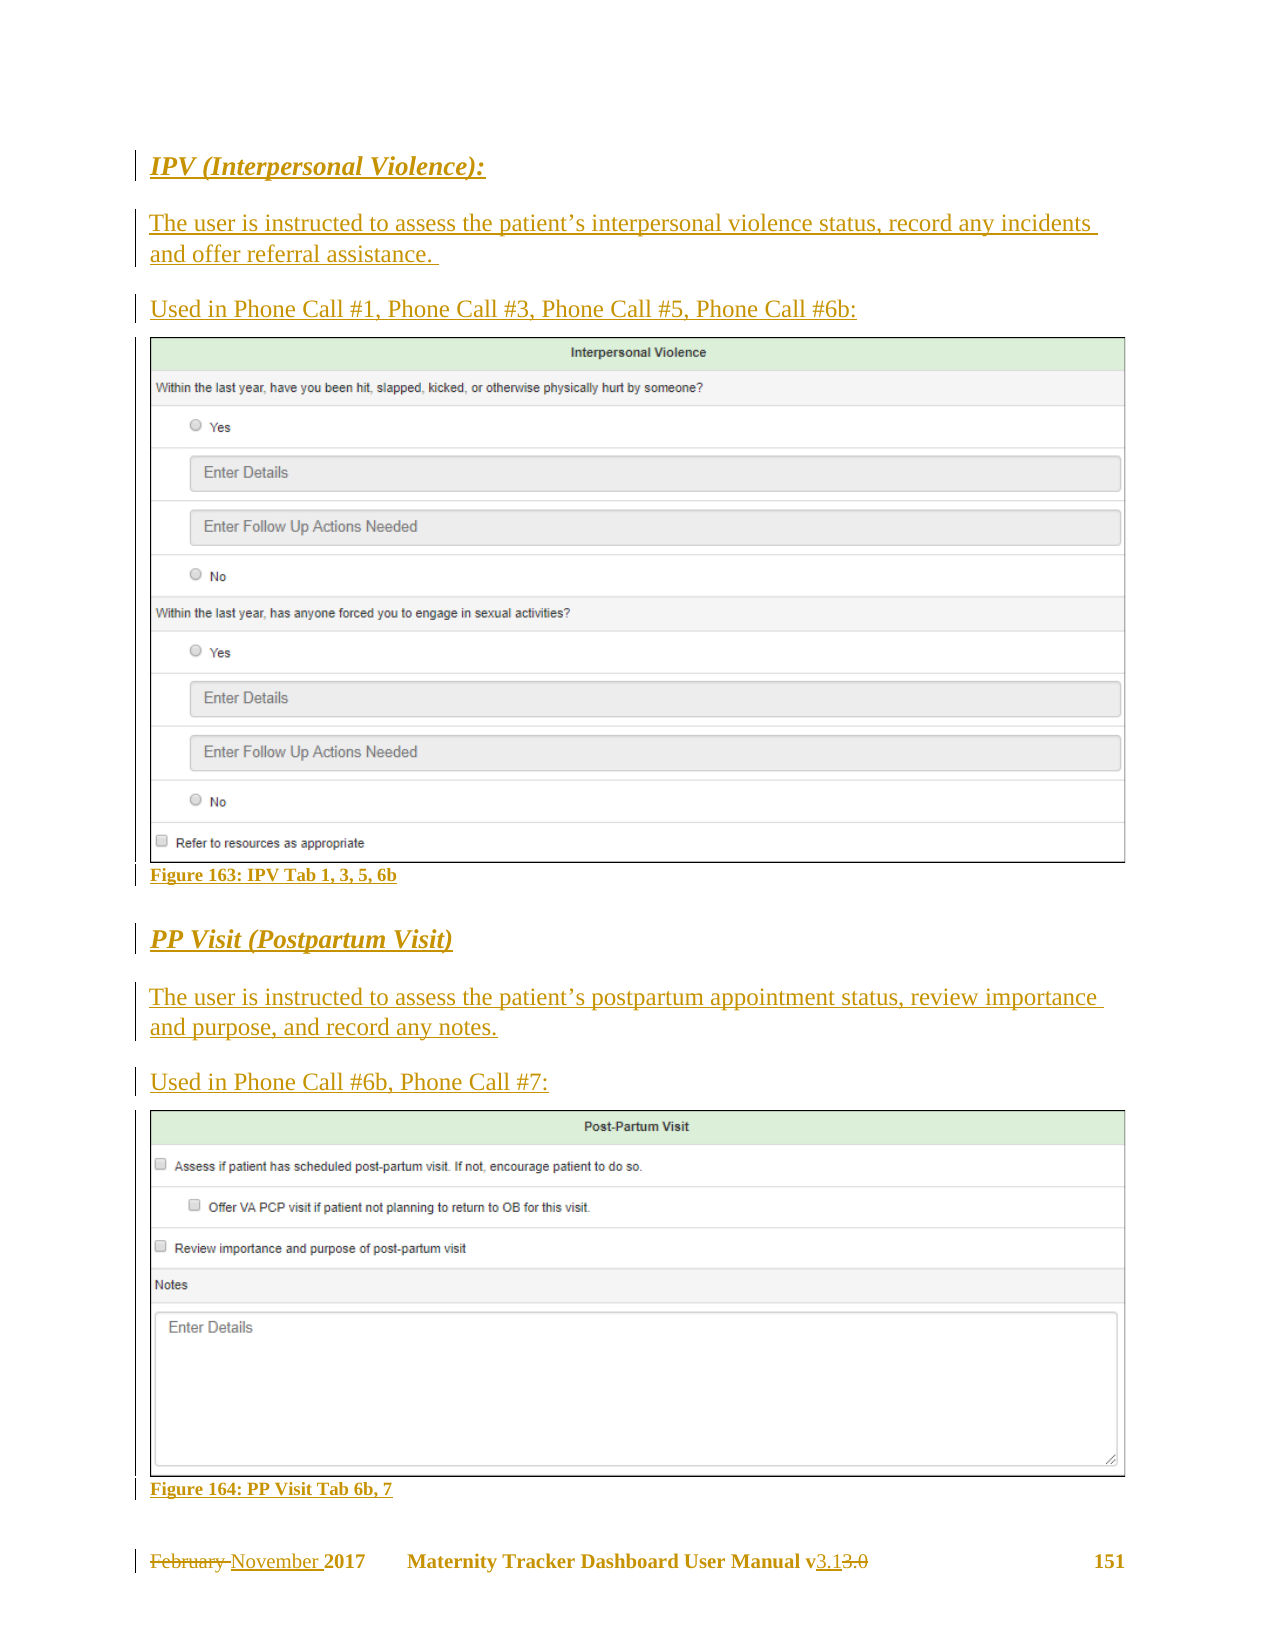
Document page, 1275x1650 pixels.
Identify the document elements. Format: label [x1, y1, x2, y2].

picture [150, 337, 1125, 863]
picture [150, 1110, 1125, 1477]
